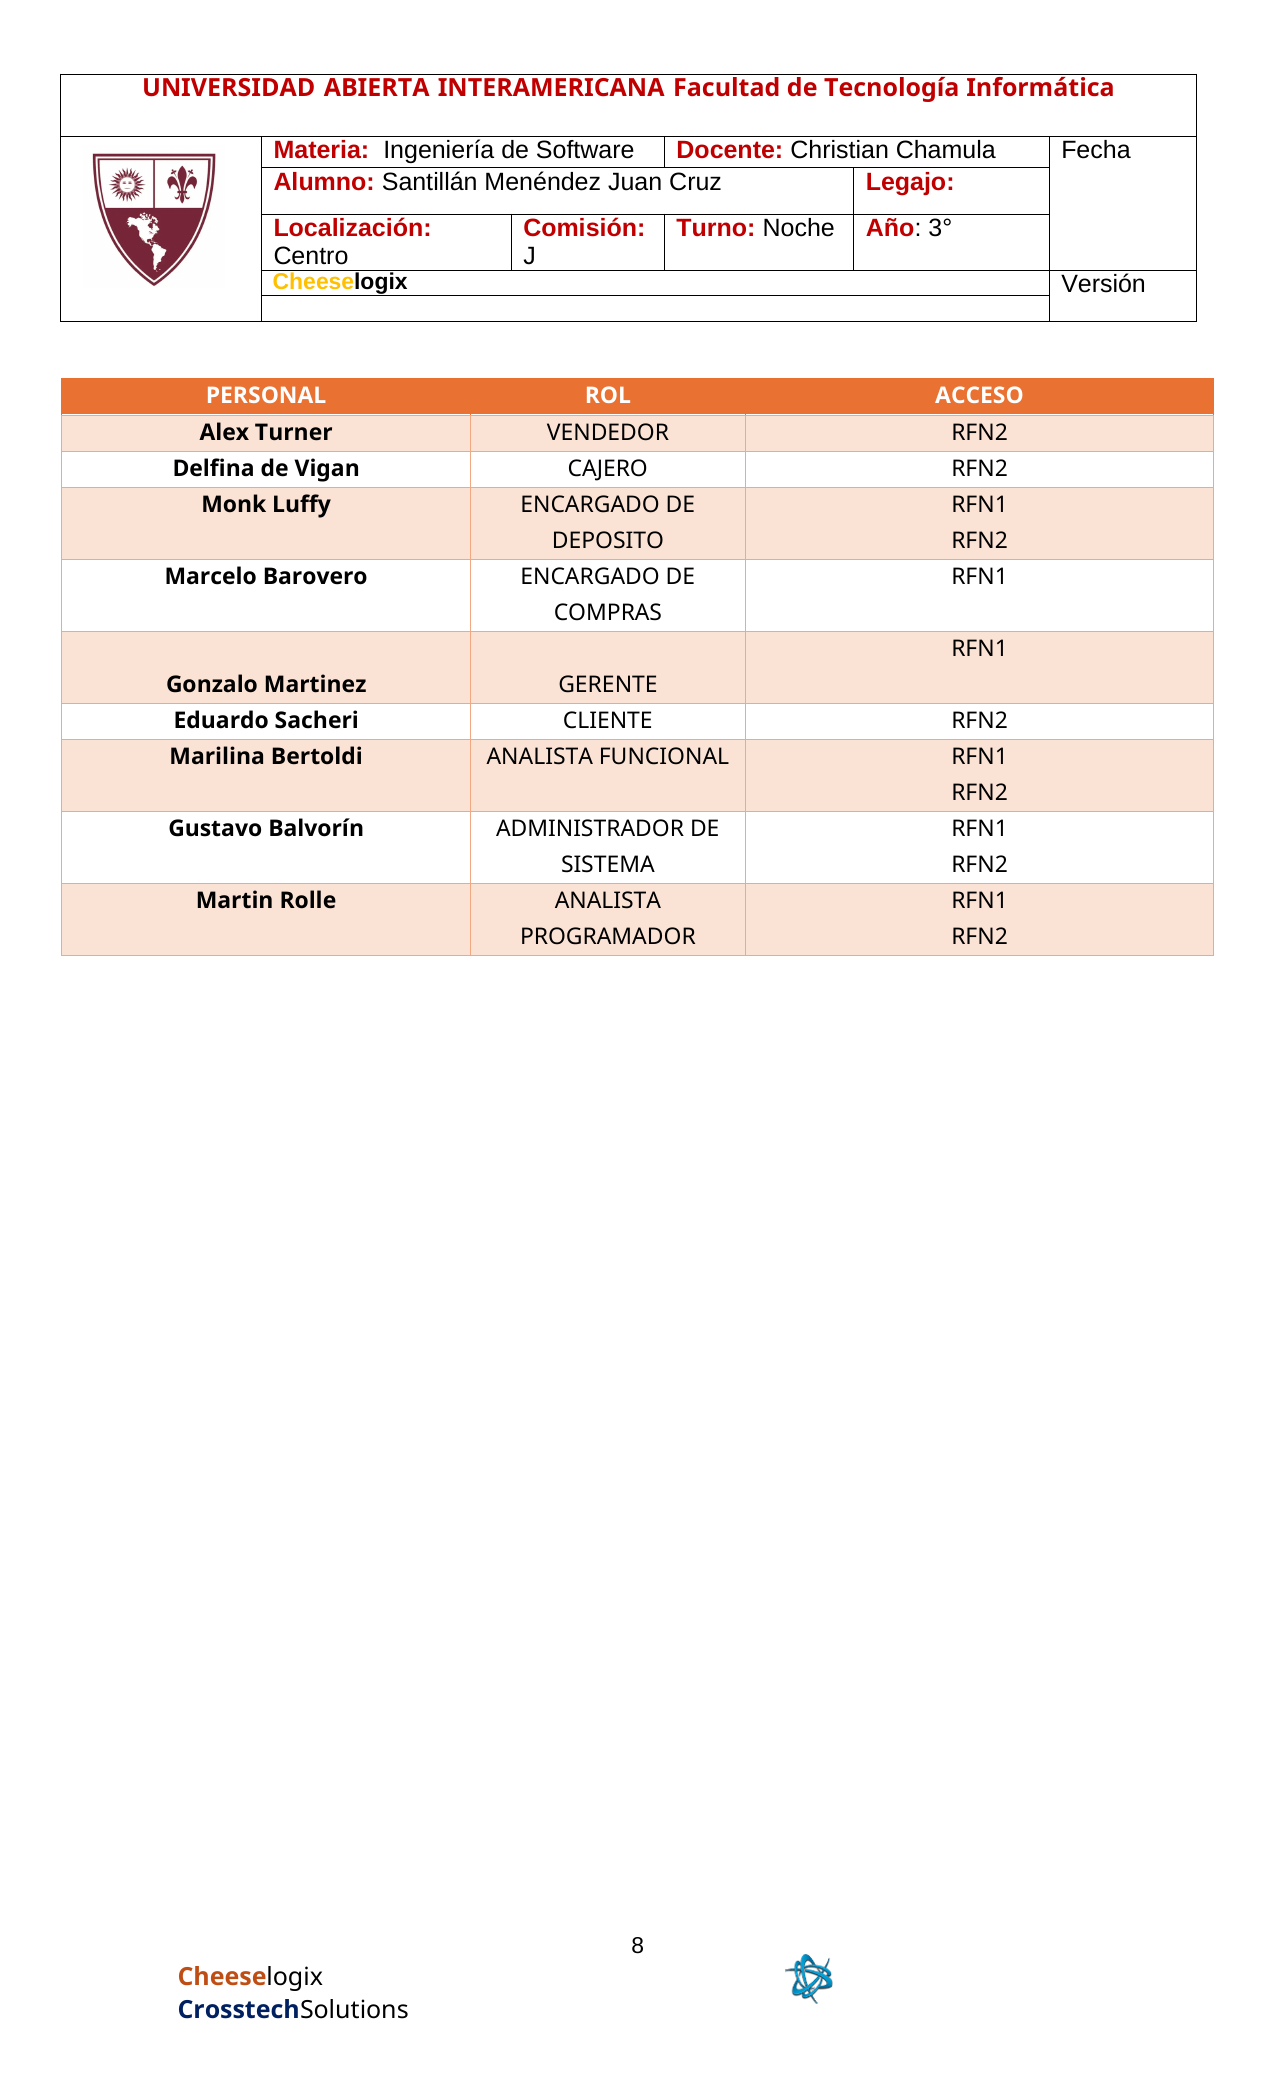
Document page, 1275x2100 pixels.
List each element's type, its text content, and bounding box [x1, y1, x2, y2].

table_cell RFN2 [746, 452, 1213, 487]
table_cell ANALISTA FUNCIONAL [471, 740, 745, 811]
table_header ROL [471, 379, 745, 414]
table_cell Marilina Bertoldi [62, 740, 470, 811]
picture [798, 1971, 804, 1984]
picture [82, 145, 225, 288]
table_cell Gustavo Balvorín [62, 812, 470, 883]
table_cell Delfina de Vigan [62, 452, 470, 487]
table_cell VENDEDOR [471, 416, 745, 451]
table_header ACCESO [746, 379, 1213, 414]
table_cell RFN1 RFN2 [746, 812, 1213, 883]
table_cell Eduardo Sacheri [62, 704, 470, 739]
table_cell Gonzalo Martinez [62, 632, 470, 703]
table_cell ANALISTA PROGRAMADOR [471, 884, 745, 955]
table_cell Alex Turner [62, 416, 470, 451]
table_cell ADMINISTRADOR DE SISTEMA [471, 812, 745, 883]
table_cell RFN1 RFN2 [746, 884, 1213, 955]
table_cell RFN1 RFN2 [746, 740, 1213, 811]
table_cell RFN1 [746, 560, 1213, 631]
table_cell RFN2 [746, 416, 1213, 451]
table_cell ENCARGADO DE DEPOSITO [471, 488, 745, 559]
table_cell RFN2 [746, 704, 1213, 739]
table_cell GERENTE [471, 632, 745, 703]
picture [784, 1954, 833, 2004]
table_cell Marcelo Barovero [62, 560, 470, 631]
picture [810, 1977, 826, 1991]
table_cell Martin Rolle [62, 884, 470, 955]
picture [809, 1954, 833, 1979]
picture [805, 1972, 817, 1984]
table_header PERSONAL [62, 379, 470, 414]
table_cell CLIENTE [471, 704, 745, 739]
table_cell RFN1 [746, 632, 1213, 703]
picture [805, 1961, 821, 1972]
table_cell Monk Luffy [62, 488, 470, 559]
table_cell CAJERO [471, 452, 745, 487]
table_cell RFN1 RFN2 [746, 488, 1213, 559]
table_cell ENCARGADO DE COMPRAS [471, 560, 745, 631]
